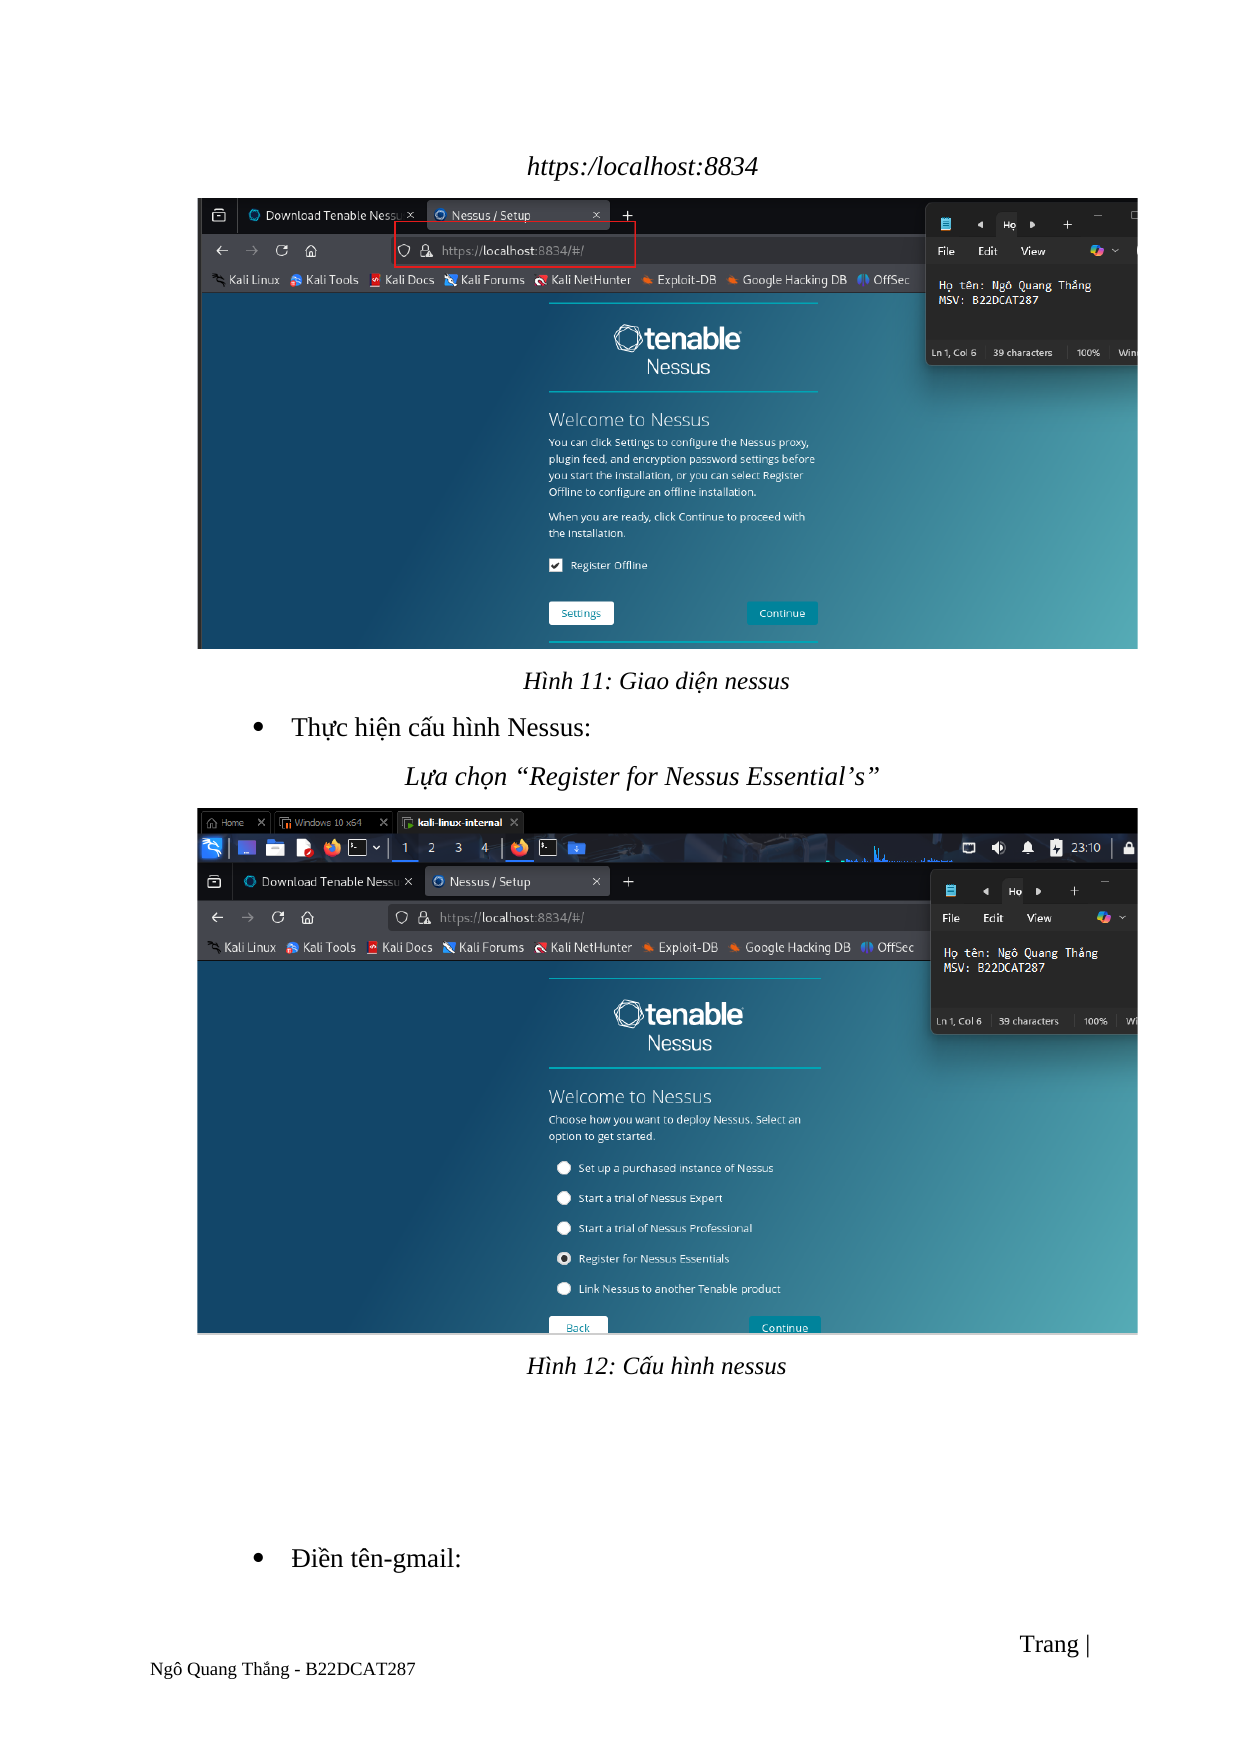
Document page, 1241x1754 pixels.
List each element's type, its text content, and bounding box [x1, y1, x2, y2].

list Điền tên-gmail: [253, 1542, 1090, 1573]
text Hình 12: Cấu hình nessus [225, 1351, 1090, 1380]
picture [197, 198, 1138, 649]
text https:/localhost:8834 [150, 150, 1090, 181]
picture [197, 808, 1138, 1335]
text Hình 11: Giao diện nessus [225, 666, 1090, 695]
list Thực hiện cấu hình Nessus: [253, 712, 1090, 743]
text Lựa chọn “Register for Nessus Essential’s” [150, 760, 1090, 791]
